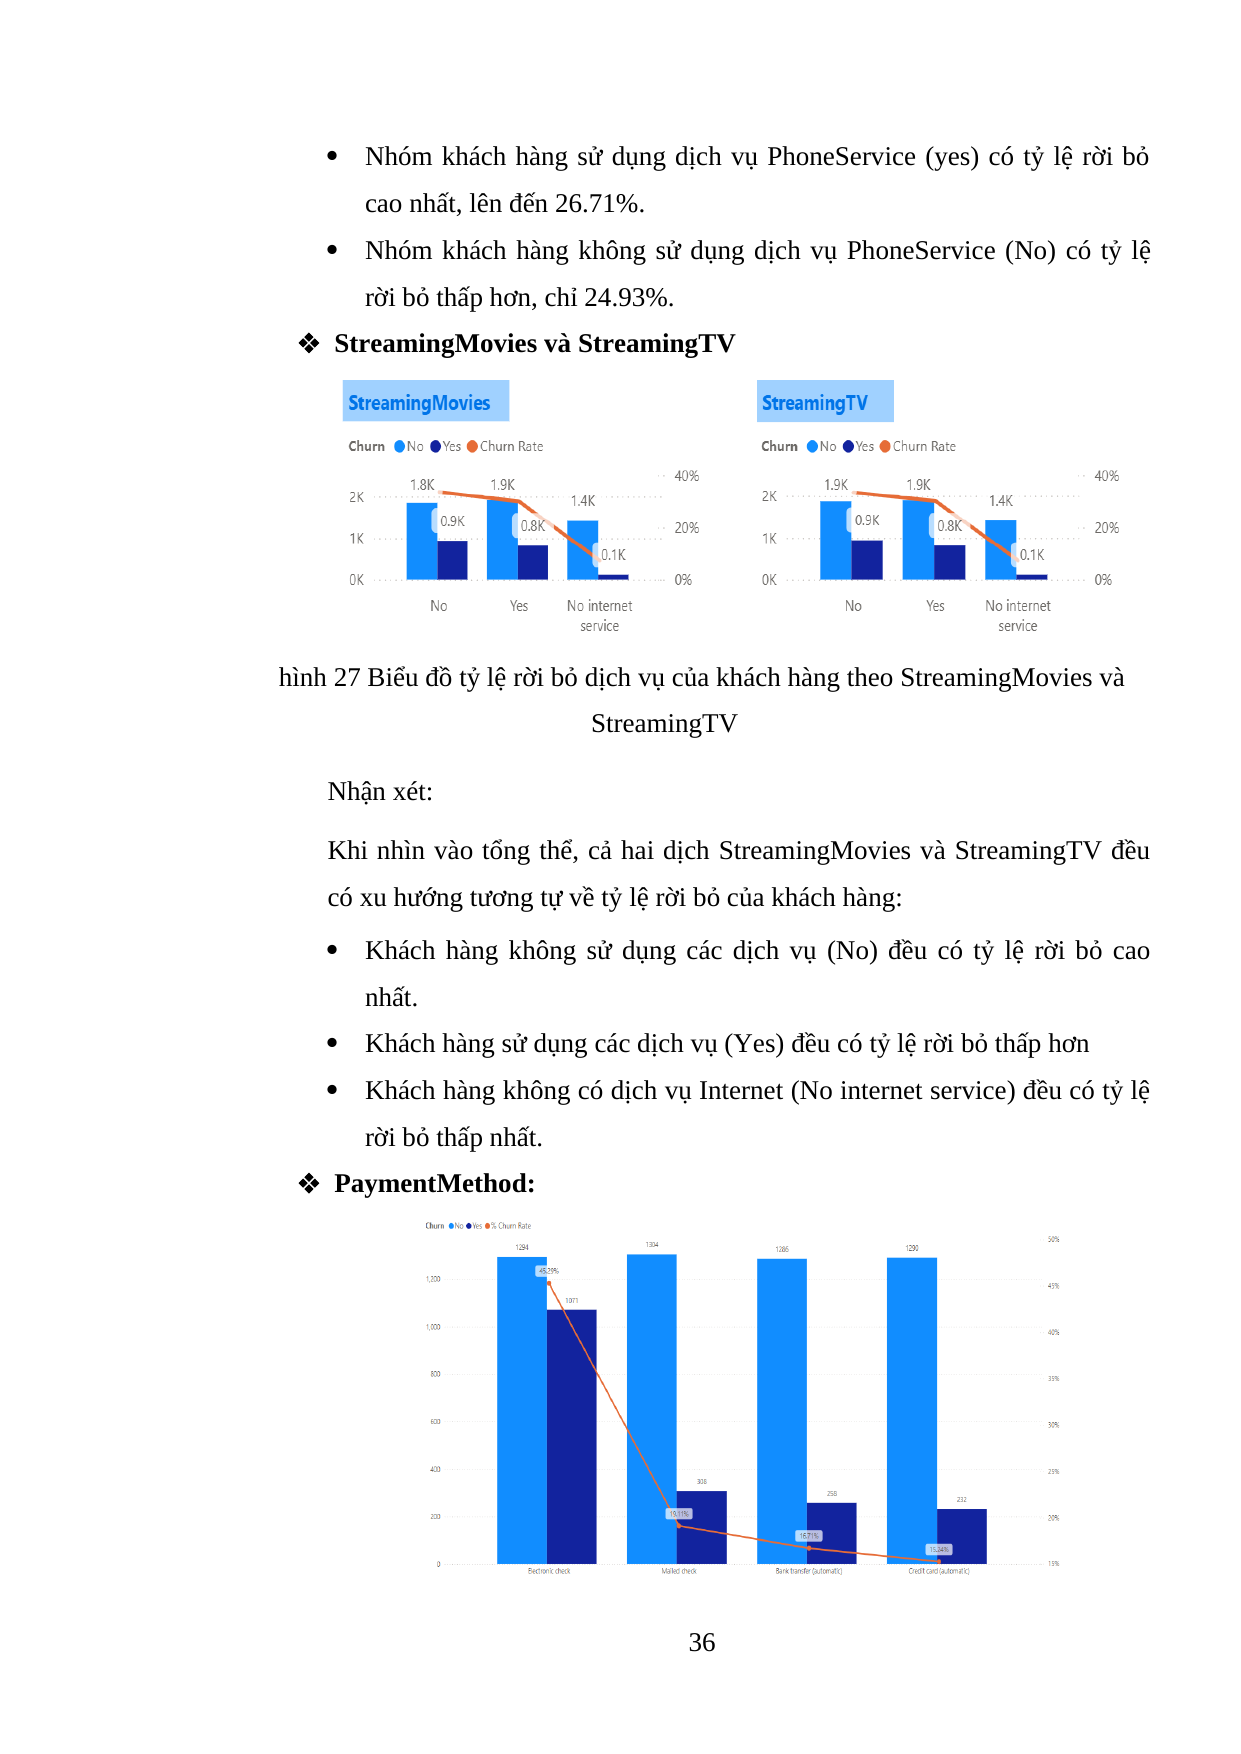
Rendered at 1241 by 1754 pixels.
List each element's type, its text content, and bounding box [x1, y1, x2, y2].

list StreamingMovies và StreamingTV [297, 327, 1152, 358]
list Khách hàng sử dụng các dịch vụ (Yes) đều có tỷ lệ rời bỏ thấp hơn [327, 1027, 1152, 1058]
picture [426, 1214, 1060, 1576]
text Nhận xét: [252, 775, 1152, 806]
list PaymentMethod: [297, 1168, 1152, 1199]
list Khách hàng không có dịch vụ Internet (No internet service) đều có tỷ lệ rời bỏ thấp nhất. [327, 1074, 1152, 1152]
picture [334, 374, 1135, 640]
text Khi nhìn vào tổng thể, cả hai dịch StreamingMovies và StreamingTV đều có xu hướng tương tự về tỷ lệ rời bỏ của khách hàng: [327, 834, 1152, 912]
list Nhóm khách hàng không sử dụng dịch vụ PhoneService (No) có tỷ lệ rời bỏ thấp hơn, chỉ 24.93%. [327, 234, 1152, 312]
text hình 27 Biểu đồ tỷ lệ rời bỏ dịch vụ của khách hàng theo StreamingMovies và StreamingTV [177, 661, 1152, 739]
list Nhóm khách hàng sử dụng dịch vụ PhoneService (yes) có tỷ lệ rời bỏ cao nhất, lên đến 26.71%. [327, 140, 1152, 218]
list Khách hàng không sử dụng các dịch vụ (No) đều có tỷ lệ rời bỏ cao nhất. [327, 934, 1152, 1012]
